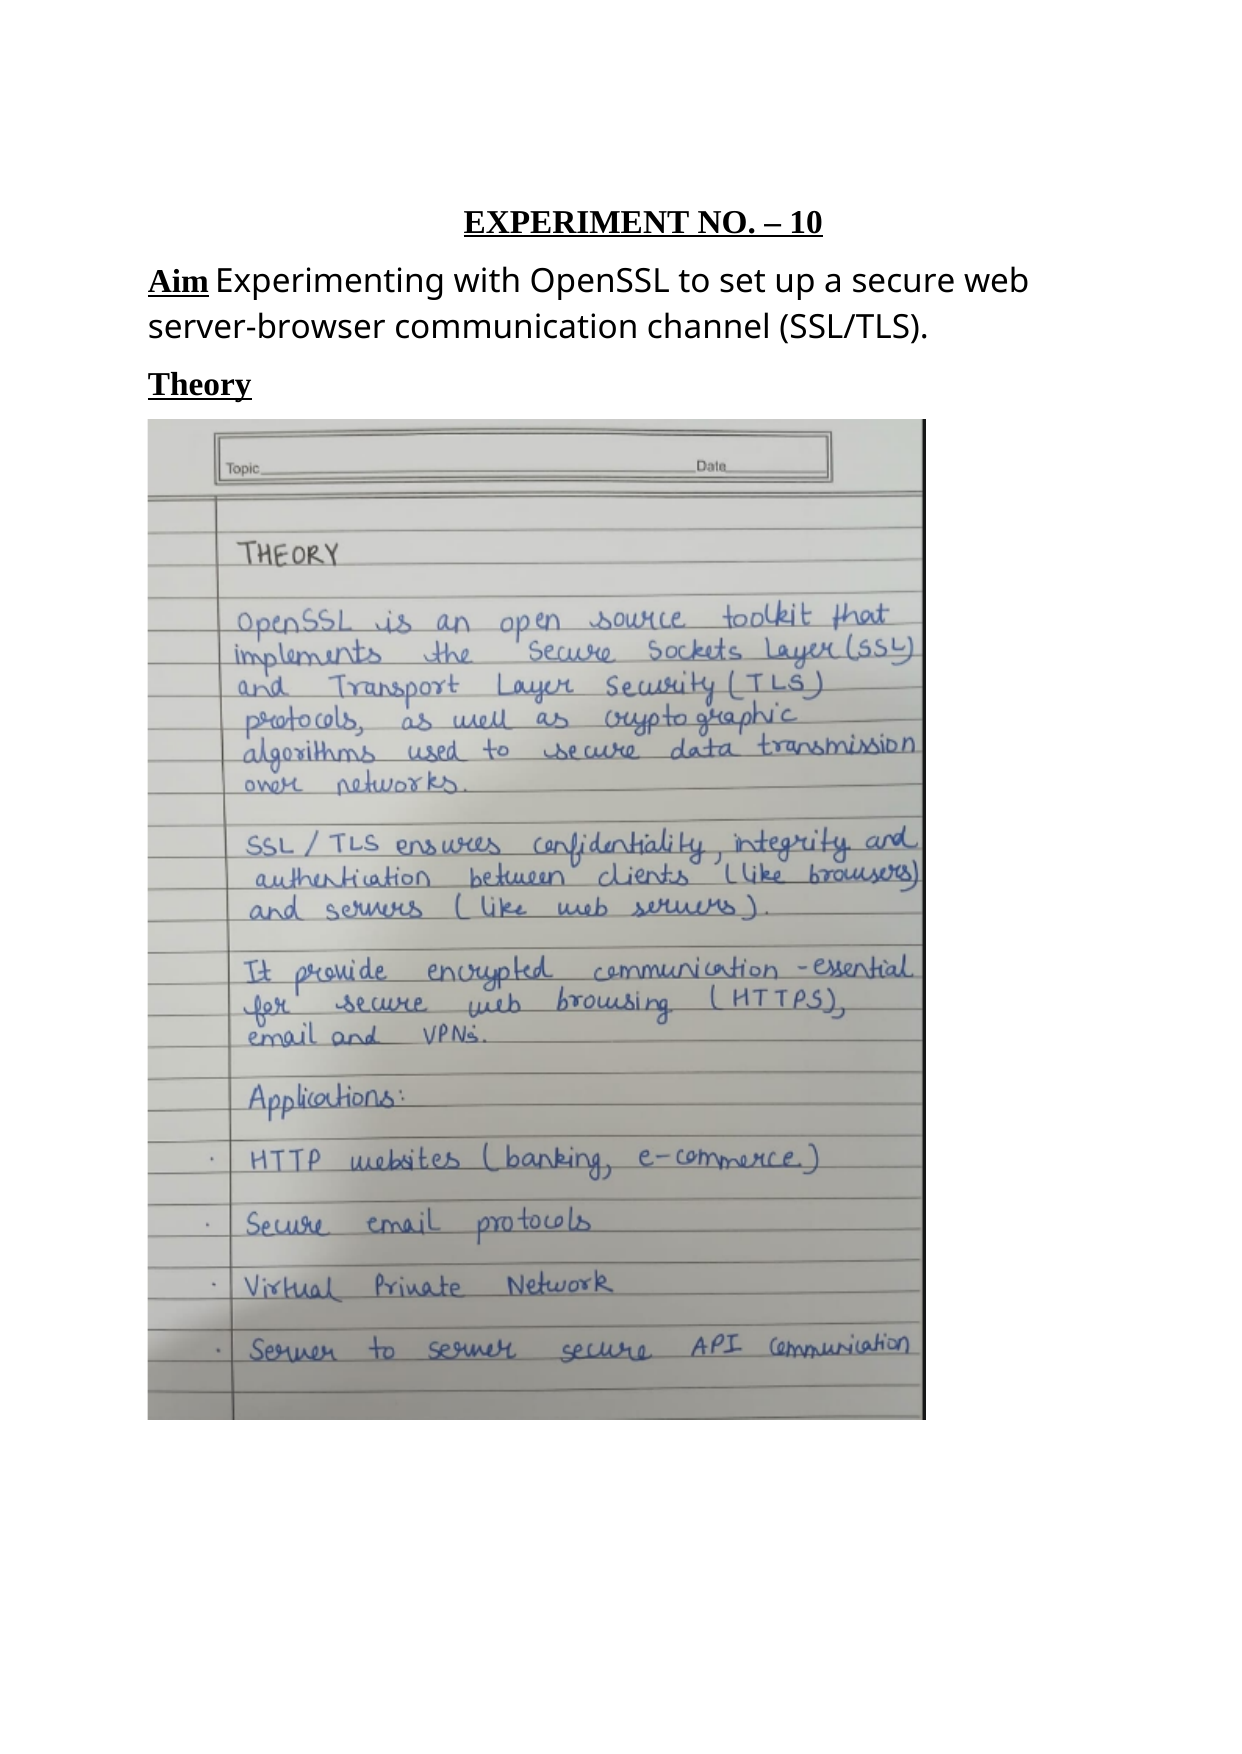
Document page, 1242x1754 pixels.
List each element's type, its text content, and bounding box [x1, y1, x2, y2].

text Theory [148, 364, 1138, 403]
text EXPERIMENT NO. – 10 [148, 202, 1138, 240]
text Aim Experimenting with OpenSSL to set up a secure web server-browser communication channel (SSL/TLS). [148, 257, 1138, 348]
picture [147, 419, 926, 1420]
